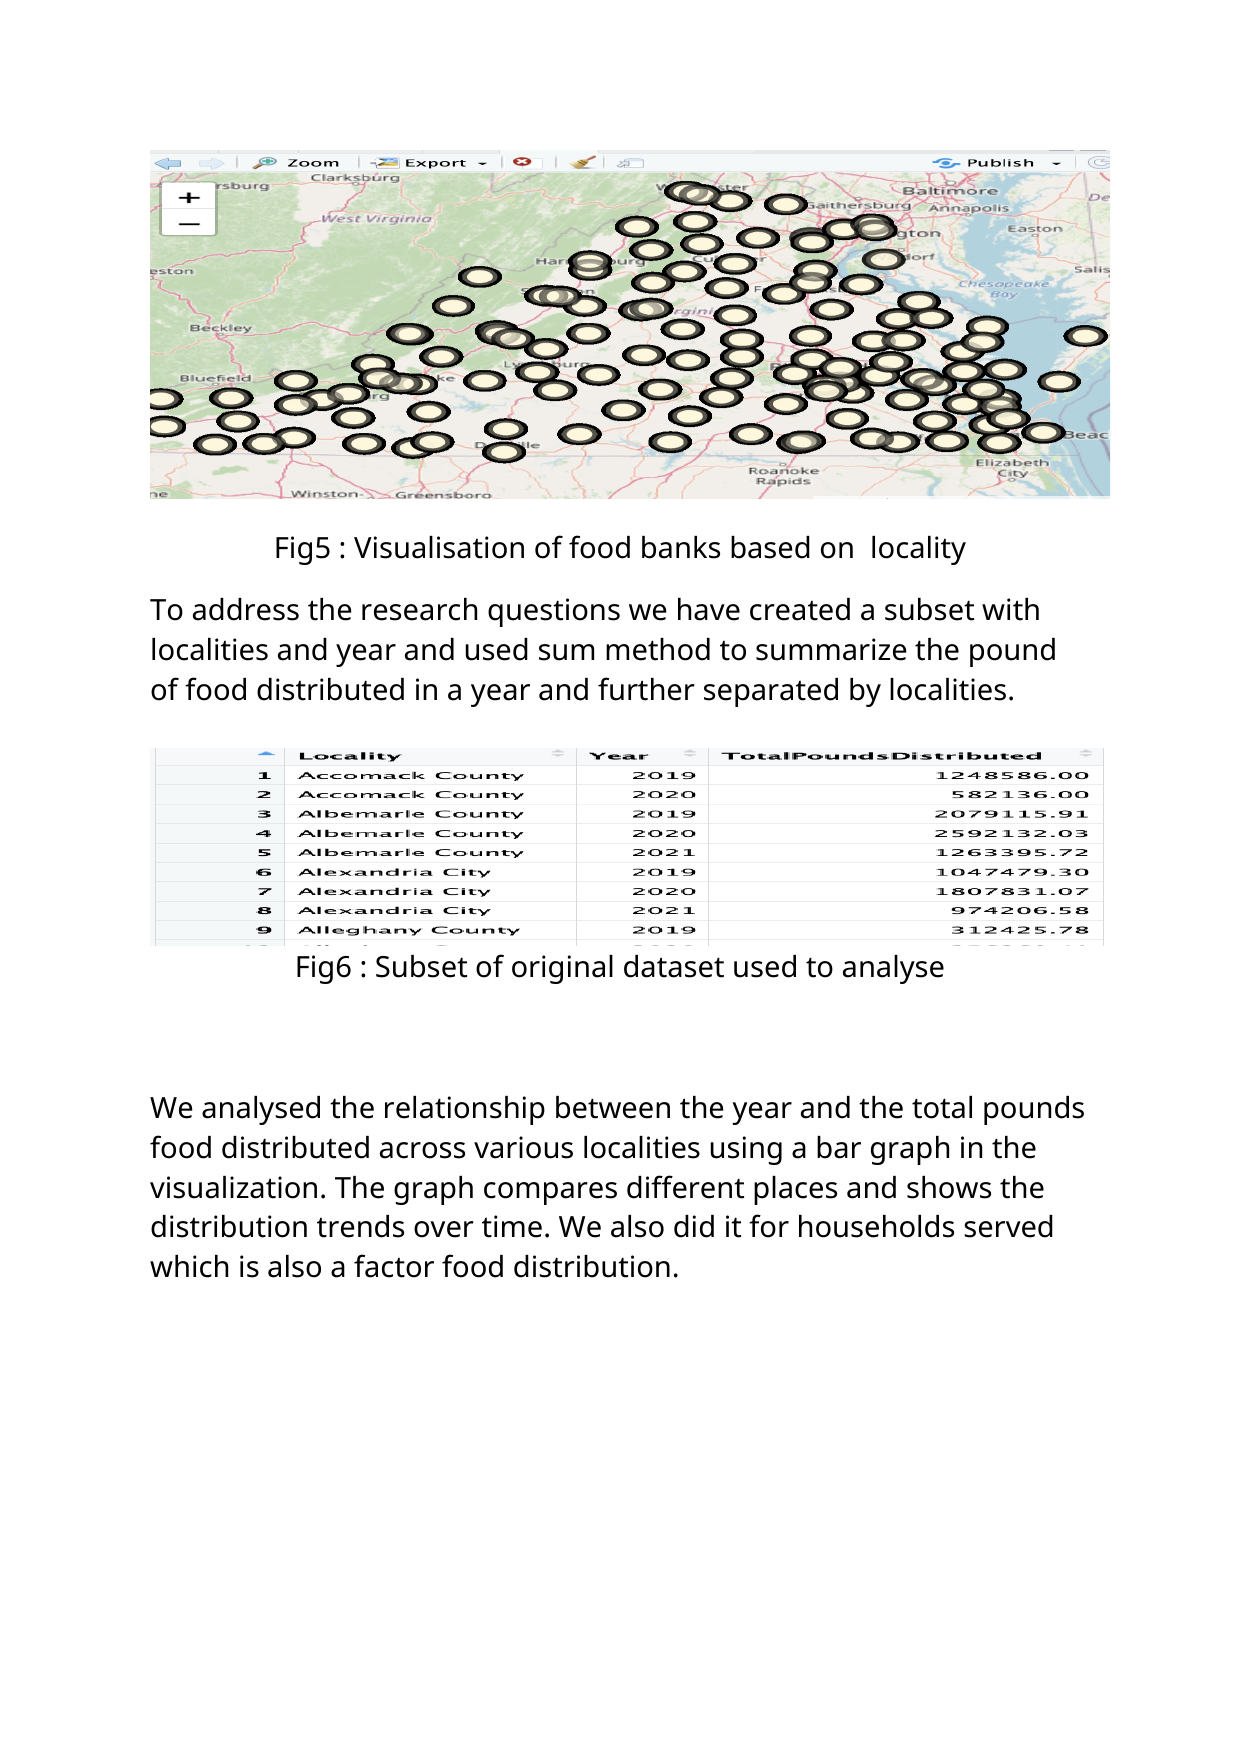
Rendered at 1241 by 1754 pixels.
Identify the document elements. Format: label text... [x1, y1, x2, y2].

text Fig5 : Visualisation of food banks based on locality [150, 527, 1090, 567]
text We analysed the relationship between the year and the total pounds food distributed across various localities using a bar graph in the visualization. The graph compares different places and shows the distribution trends over time. We also did it for households served which is also a factor food distribution. [150, 1088, 1090, 1286]
picture [150, 748, 1111, 946]
text To address the research questions we have created a subset with localities and year and used sum method to summarize the pound of food distributed in a year and further separated by localities. [150, 590, 1090, 709]
text Fig6 : Subset of original dataset used to analyse [150, 946, 1090, 986]
picture [150, 150, 1111, 499]
